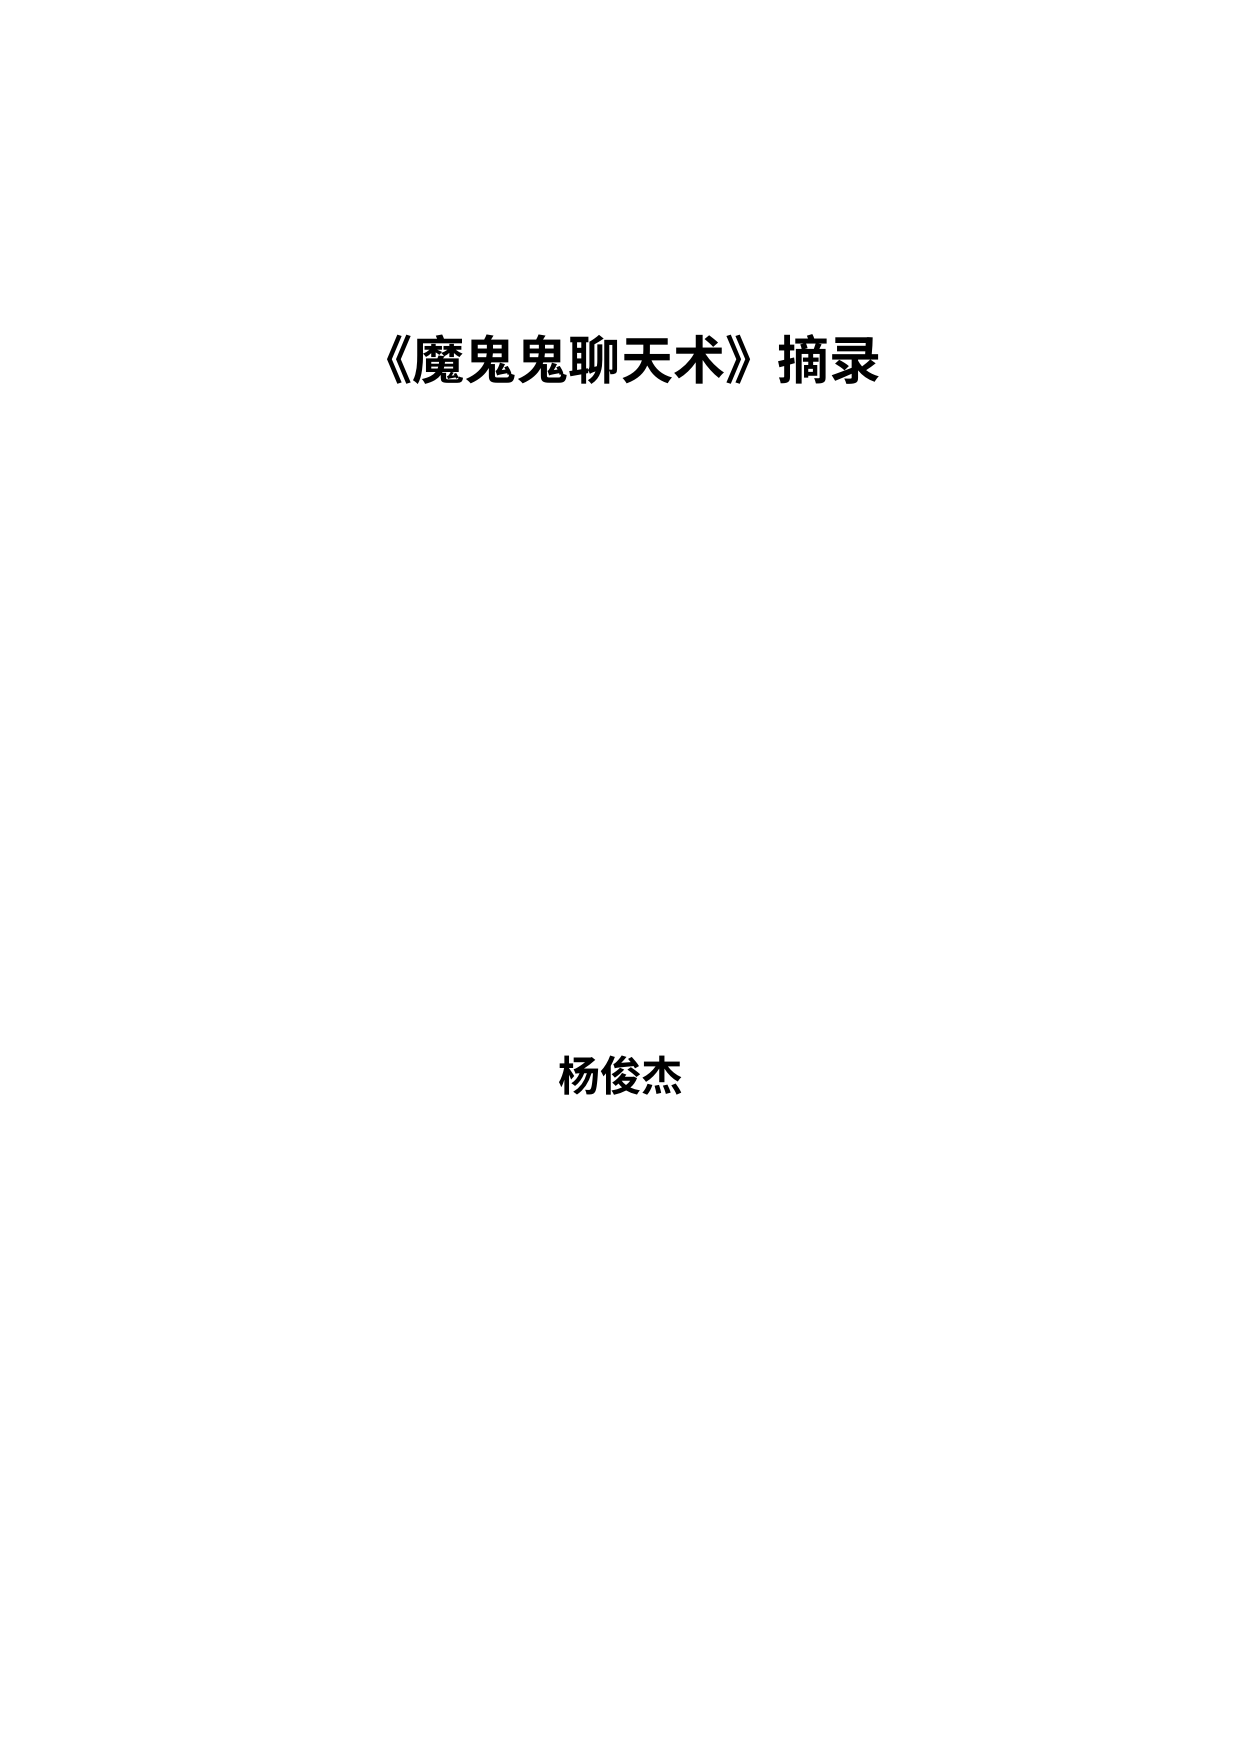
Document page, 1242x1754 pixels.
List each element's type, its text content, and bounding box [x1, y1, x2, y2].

text 《魔⻤鬼聊天术》摘录 [358, 309, 883, 397]
subtitle 杨俊杰 [358, 1043, 883, 1103]
